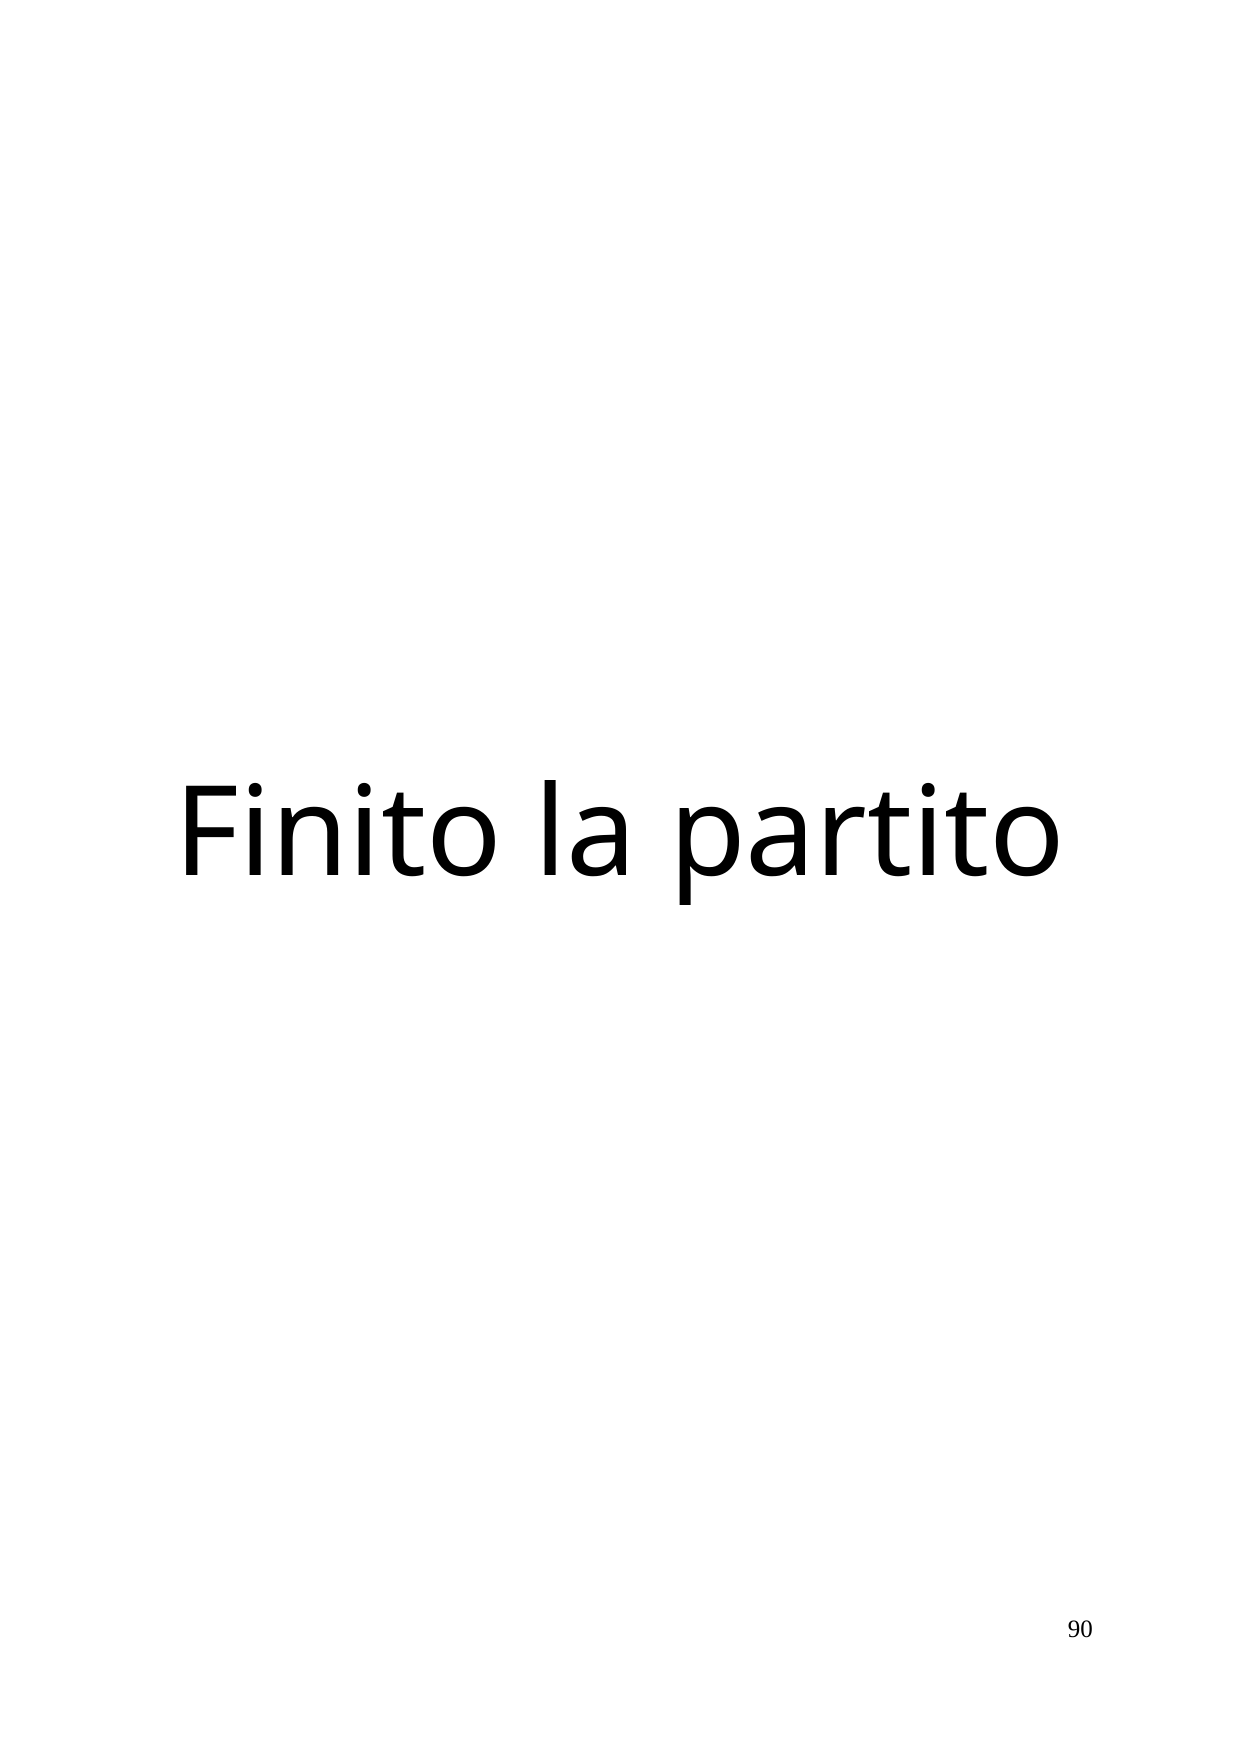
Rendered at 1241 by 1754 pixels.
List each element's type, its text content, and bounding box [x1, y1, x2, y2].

text Finito la partito [148, 742, 1092, 912]
